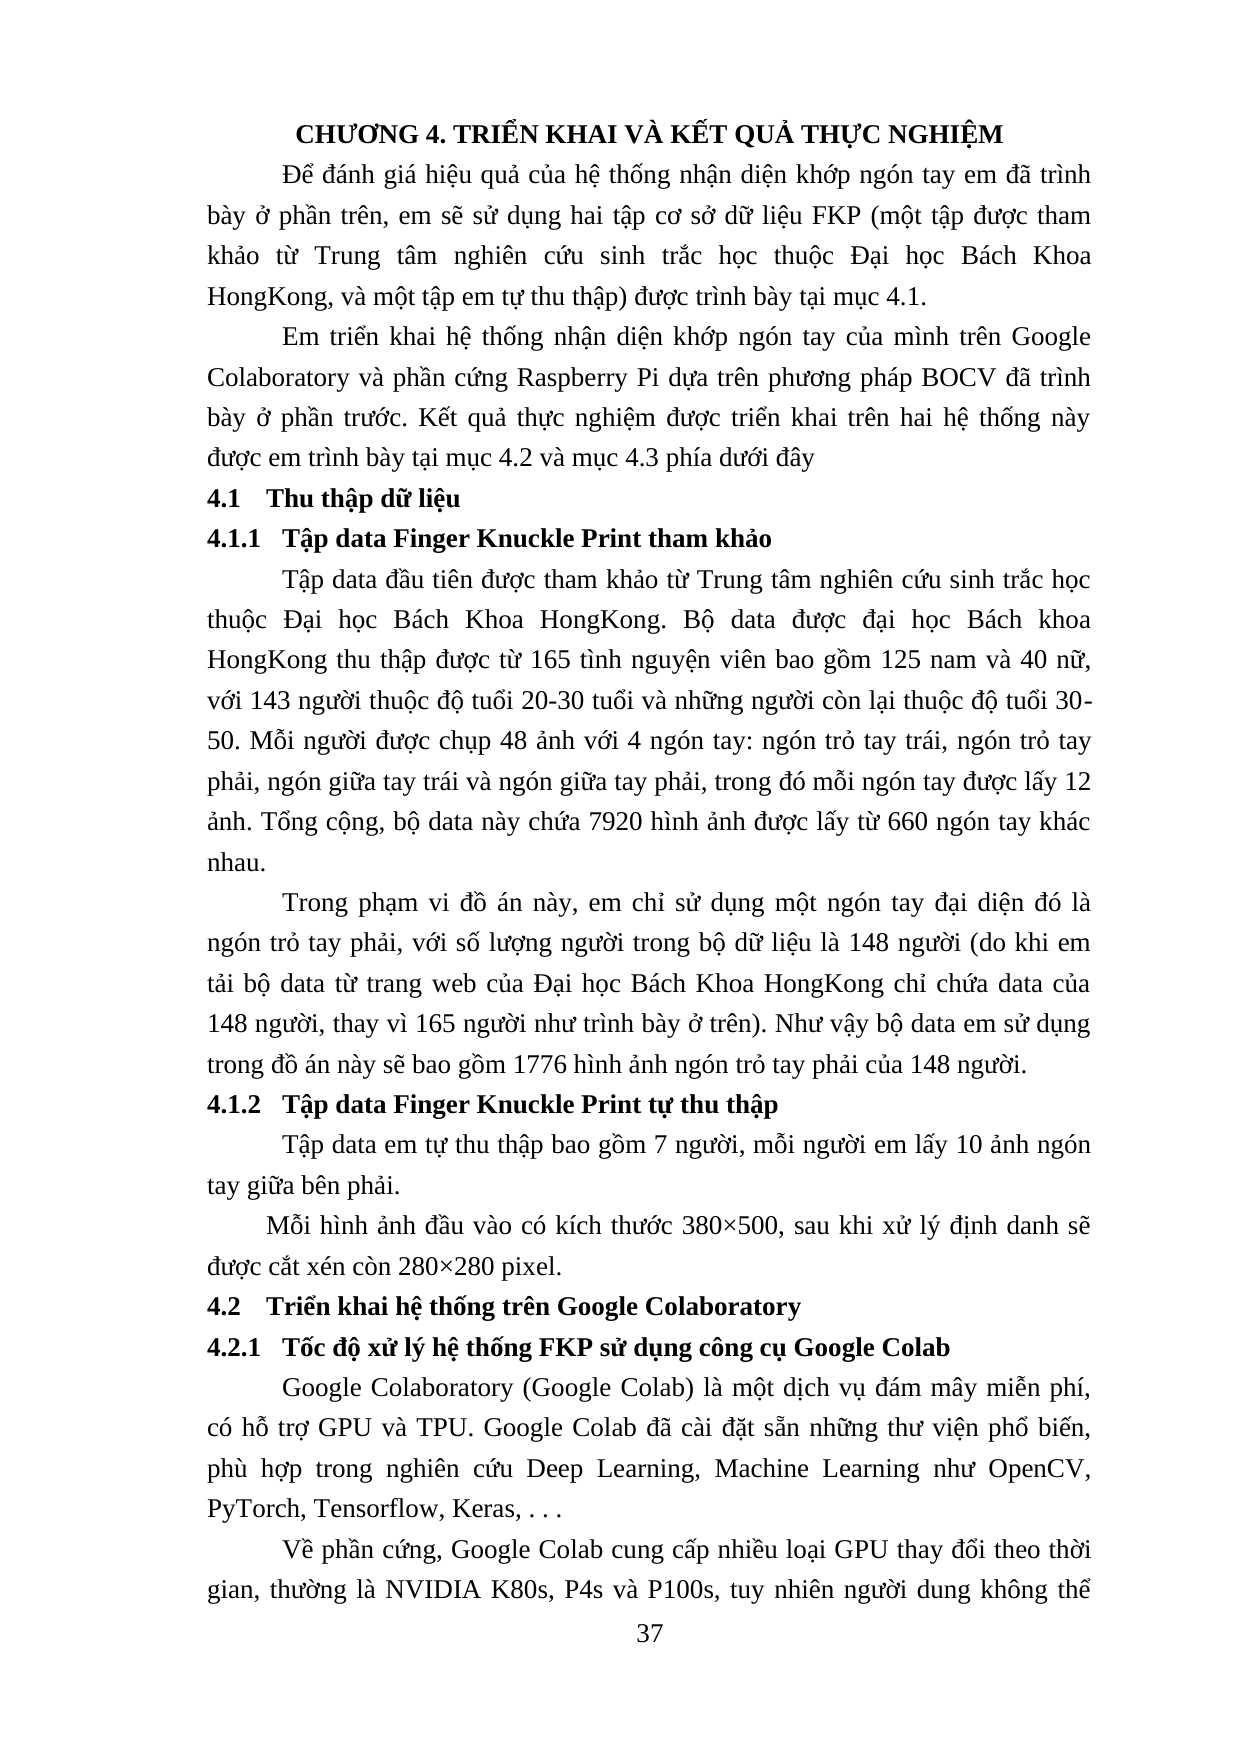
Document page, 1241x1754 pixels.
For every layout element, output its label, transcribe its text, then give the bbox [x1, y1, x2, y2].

subtitle Thu thập dữ liệu [207, 482, 1092, 513]
text Để đánh giá hiệu quả của hệ thống nhận diện khớp ngón tay em đã trình bày ở phần trên, em sẽ sử dụng hai tập cơ sở dữ liệu FKP (một tập được tham khảo từ Trung tâm nghiên cứu sinh trắc học thuộc Đại học Bách Khoa HongKong, và một tập em tự thu thập) được trình bày tại mục 4.1. [207, 158, 1092, 311]
subtitle Tập data Finger Knuckle Print tự thu thập [207, 1088, 1092, 1119]
text Google Colaboratory (Google Colab) là một dịch vụ đám mây miễn phí, có hỗ trợ GPU và TPU. Google Colab đã cài đặt sẵn những thư viện phổ biến, phù hợp trong nghiên cứu Deep Learning, Machine Learning như OpenCV, PyTorch, Tensorflow, Keras, . . . [207, 1371, 1092, 1523]
text Tập data đầu tiên được tham khảo từ Trung tâm nghiên cứu sinh trắc học thuộc Đại học Bách Khoa HongKong. Bộ data được đại học Bách khoa HongKong thu thập được từ 165 tình nguyện viên bao gồm 125 nam và 40 nữ, với 143 người thuộc độ tuổi 20-30 tuổi và những người còn lại thuộc độ tuổi 30-50. Mỗi người được chụp 48 ảnh với 4 ngón tay: ngón trỏ tay trái, ngón trỏ tay phải, ngón giữa tay trái và ngón giữa tay phải, trong đó mỗi ngón tay được lấy 12 ảnh. Tổng cộng, bộ data này chứa 7920 hình ảnh được lấy từ 660 ngón tay khác nhau. [207, 563, 1092, 877]
subtitle Tập data Finger Knuckle Print tham khảo [207, 522, 1092, 553]
text Mỗi hình ảnh đầu vào có kích thước 380×500, sau khi xử lý định danh sẽ được cắt xén còn 280×280 pixel. [207, 1209, 1092, 1281]
subtitle Triển khai hệ thống trên Google Colaboratory [207, 1290, 1092, 1321]
text Trong phạm vi đồ án này, em chỉ sử dụng một ngón tay đại diện đó là ngón trỏ tay phải, với số lượng người trong bộ dữ liệu là 148 người (do khi em tải bộ data từ trang web của Đại học Bách Khoa HongKong chỉ chứa data của 148 người, thay vì 165 người như trình bày ở trên). Như vậy bộ data em sử dụng trong đồ án này sẽ bao gồm 1776 hình ảnh ngón trỏ tay phải của 148 người. [207, 886, 1092, 1079]
text Em triển khai hệ thống nhận diện khớp ngón tay của mình trên Google Colaboratory và phần cứng Raspberry Pi dựa trên phương pháp BOCV đã trình bày ở phần trước. Kết quả thực nghiệm được triển khai trên hai hệ thống này được em trình bày tại mục 4.2 và mục 4.3 phía dưới đây [207, 320, 1092, 473]
subtitle Tốc độ xử lý hệ thống FKP sử dụng công cụ Google Colab [207, 1331, 1092, 1362]
text Tập data em tự thu thập bao gồm 7 người, mỗi người em lấy 10 ảnh ngón tay giữa bên phải. [207, 1128, 1092, 1200]
subtitle TRIỂN KHAI VÀ KẾT QUẢ THỰC NGHIỆM [207, 118, 1092, 149]
